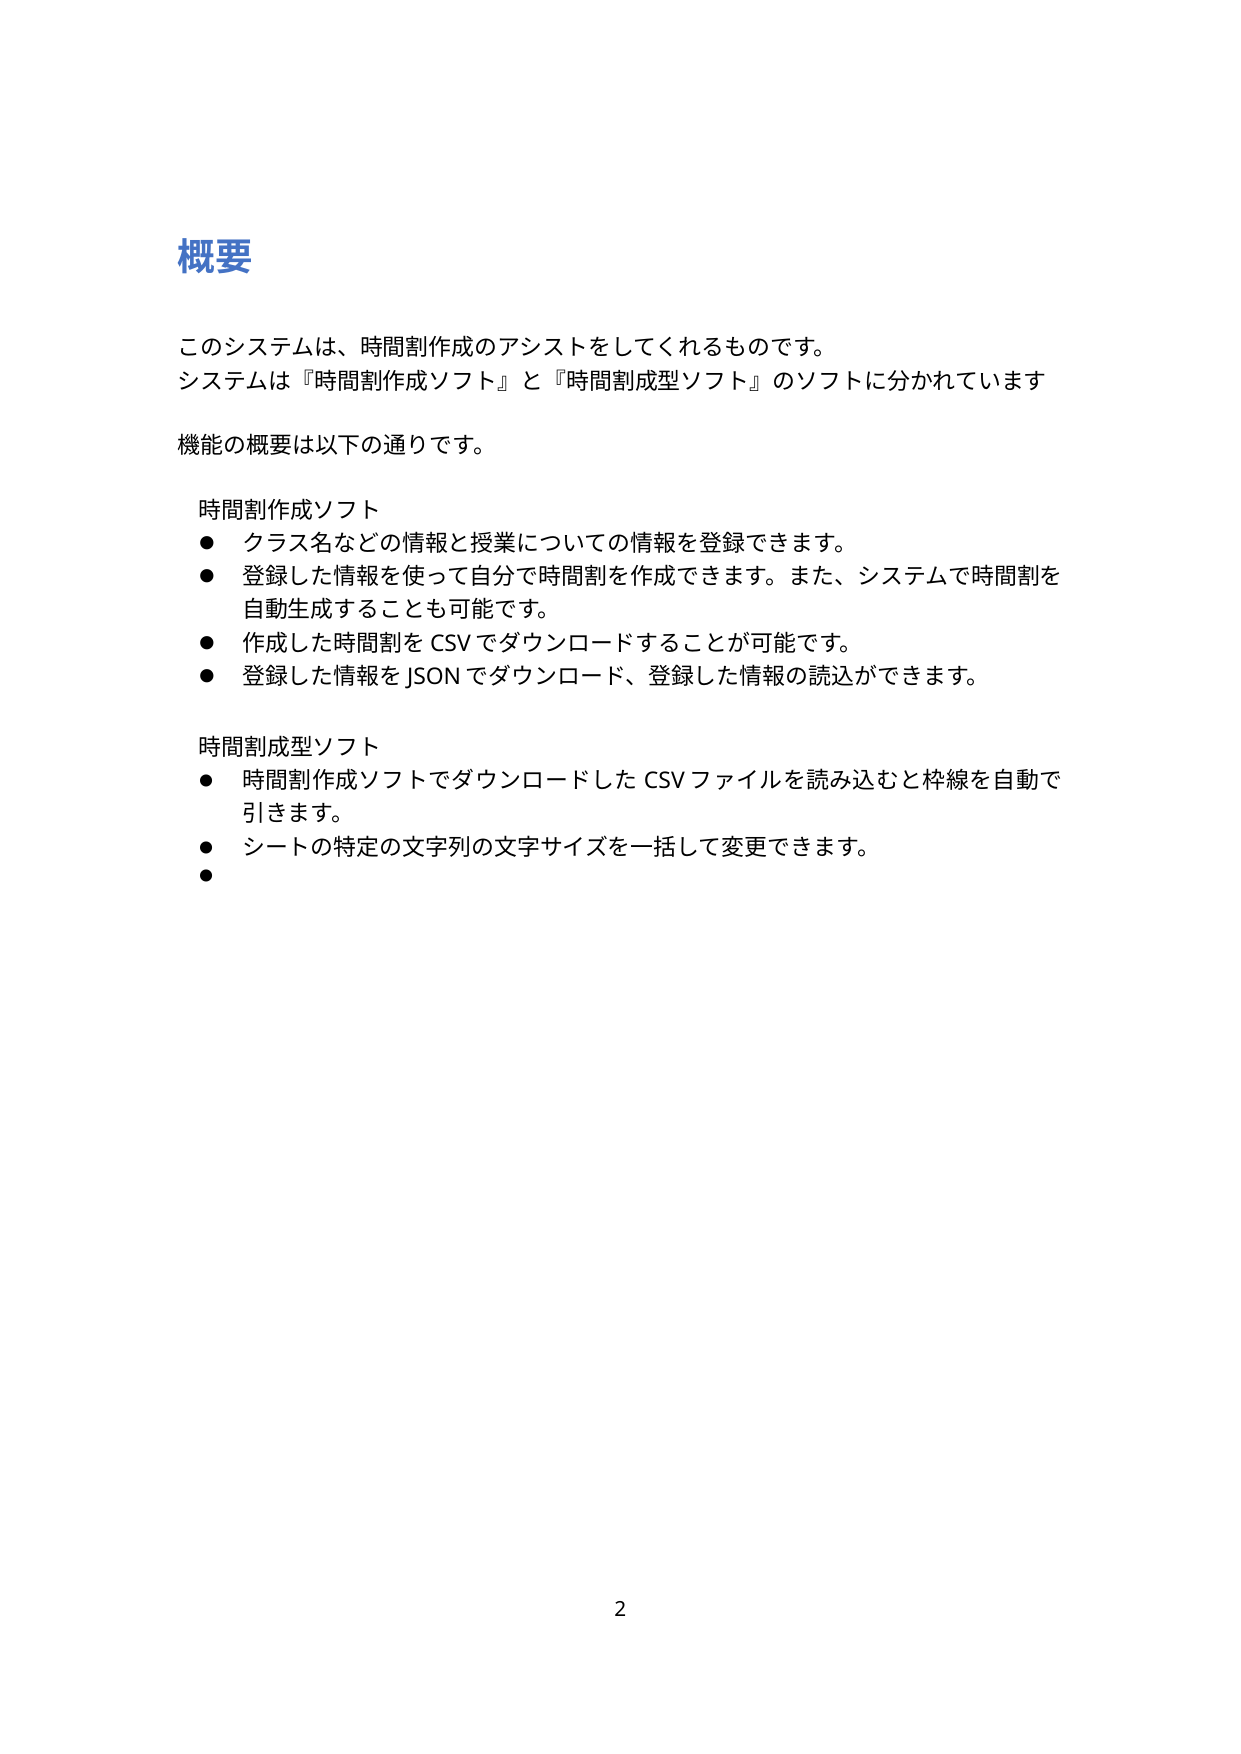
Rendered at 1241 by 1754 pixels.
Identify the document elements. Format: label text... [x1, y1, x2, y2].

list シートの特定の文字列の文字サイズを一括して変更できます。 [198, 828, 1063, 862]
subtitle 概要 [177, 217, 1063, 292]
list クラス名などの情報と授業についての情報を登録できます。 [198, 525, 1063, 558]
list 登録した情報を使って自分で時間割を作成できます。また、システムで時間割を自動生成することも可能です。 [198, 558, 1063, 624]
text 時間割作成ソフト [198, 491, 1063, 525]
text システムは『時間割作成ソフト』と『時間割成型ソフト』のソフトに分かれています [177, 362, 1063, 396]
text 時間割成型ソフト [198, 728, 1063, 762]
list 作成した時間割をCSVでダウンロードすることが可能です。 [198, 624, 1063, 658]
text 機能の概要は以下の通りです。 [177, 427, 1063, 460]
list 時間割作成ソフトでダウンロードしたCSVファイルを読み込むと枠線を自動で引きます。 [198, 762, 1063, 828]
list 登録した情報をJSONでダウンロード、登録した情報の読込ができます。 [198, 658, 1063, 691]
text このシステムは、時間割作成のアシストをしてくれるものです。 [177, 329, 1063, 362]
